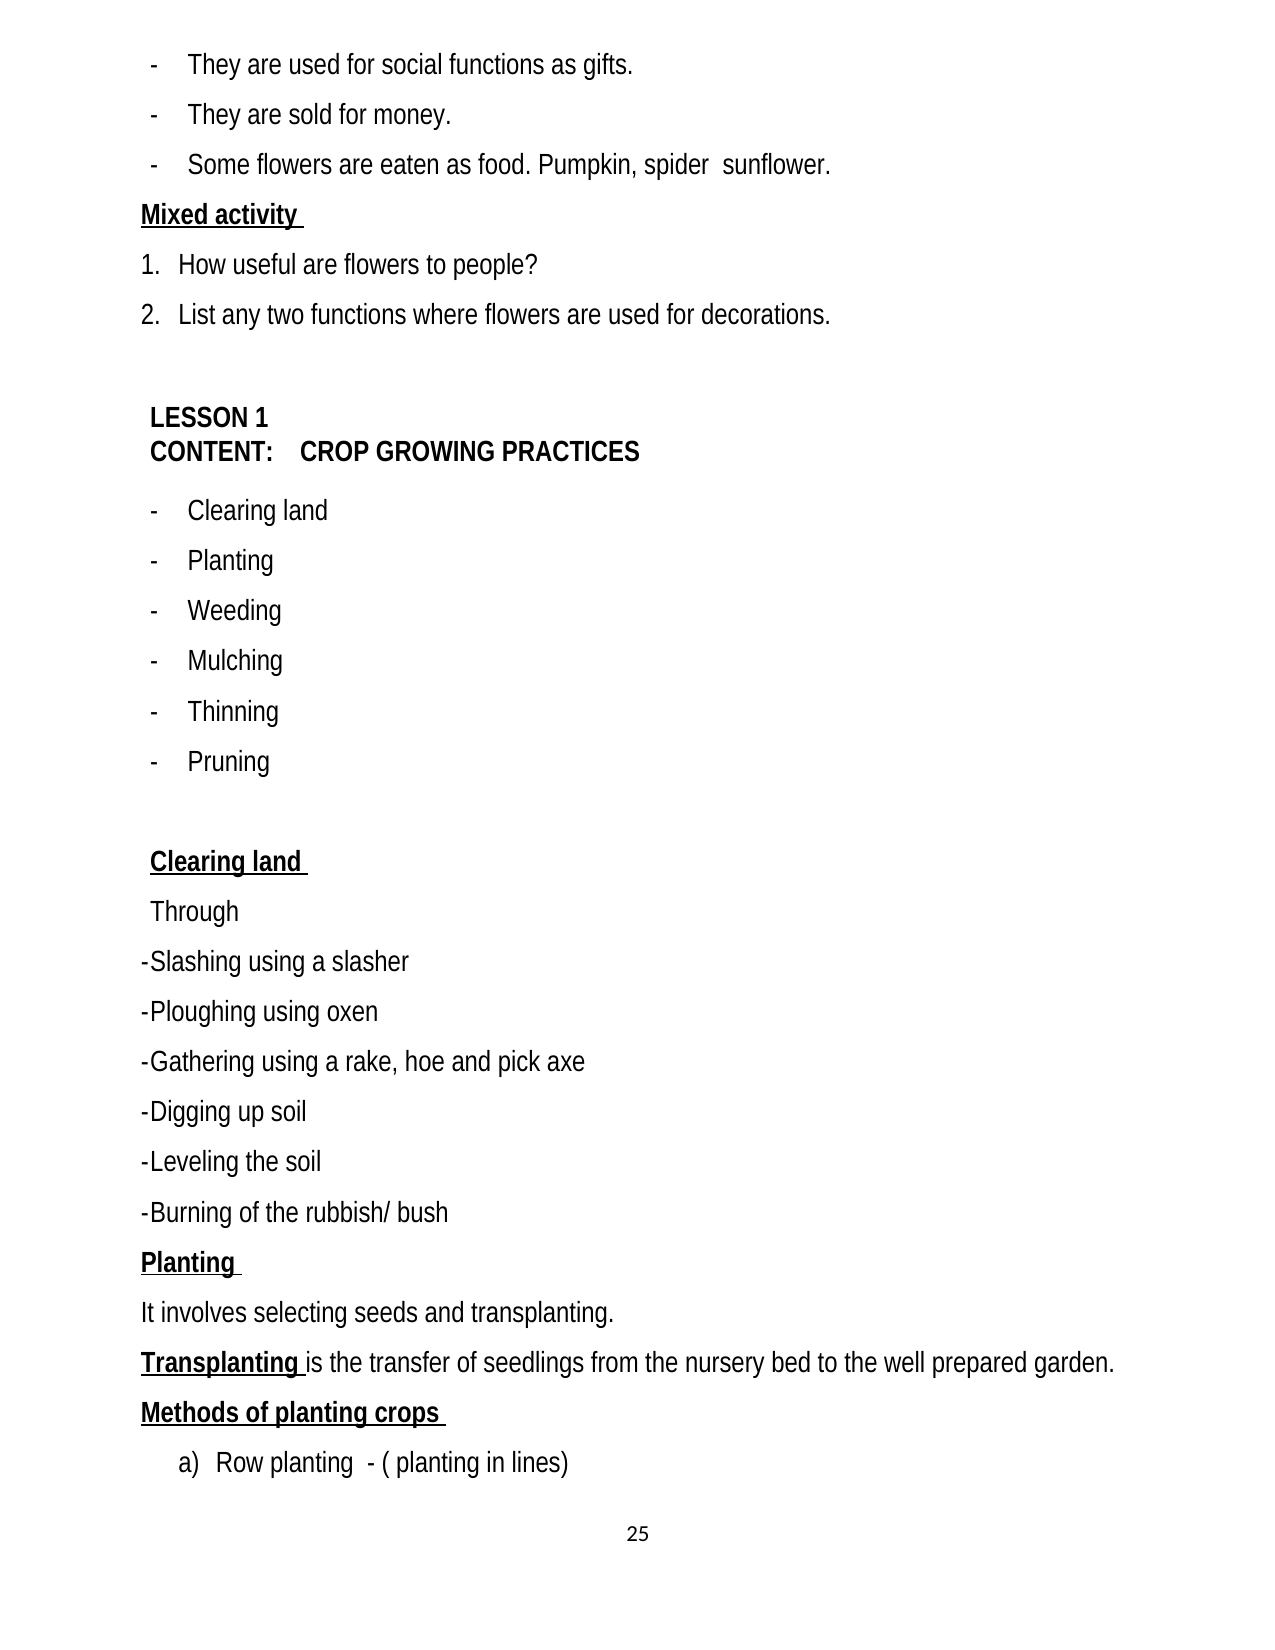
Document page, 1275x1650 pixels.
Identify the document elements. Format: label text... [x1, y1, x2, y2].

text LESSON 1 [150, 401, 1125, 434]
text It involves selecting seeds and transplanting. [141, 1295, 1125, 1328]
list Some flowers are eaten as food. Pumpkin, spider sunflower. [150, 147, 1125, 181]
list Row planting - ( planting in lines) [178, 1445, 1125, 1479]
text Transplanting is the transfer of seedlings from the nursery bed to the well prepared garden. [141, 1345, 1125, 1378]
list They are used for social functions as gifts. [150, 47, 1125, 80]
list How useful are flowers to people? [141, 247, 1125, 281]
list Weeding [150, 593, 1125, 627]
text Planting [141, 1245, 1125, 1278]
list Slashing using a slasher [141, 944, 1125, 978]
list Burning of the rubbish/ bush [141, 1195, 1125, 1228]
list They are sold for money. [150, 97, 1125, 130]
list Planting [150, 543, 1125, 577]
text Methods of planting crops [141, 1395, 1125, 1428]
list Pruning [150, 744, 1125, 777]
text Clearing land [150, 844, 1125, 877]
list Ploughing using oxen [141, 994, 1125, 1028]
list Gathering using a rake, hoe and pick axe [141, 1044, 1125, 1078]
text Mixed activity [141, 197, 1125, 231]
list Thinning [150, 694, 1125, 727]
list Digging up soil [141, 1094, 1125, 1128]
text Through [150, 894, 1125, 927]
list Clearing land [150, 493, 1125, 527]
list List any two functions where flowers are used for decorations. [141, 297, 1125, 331]
list Leveling the soil [141, 1144, 1125, 1178]
list Mulching [150, 643, 1125, 677]
text CONTENT: CROP GROWING PRACTICES [150, 434, 1125, 467]
